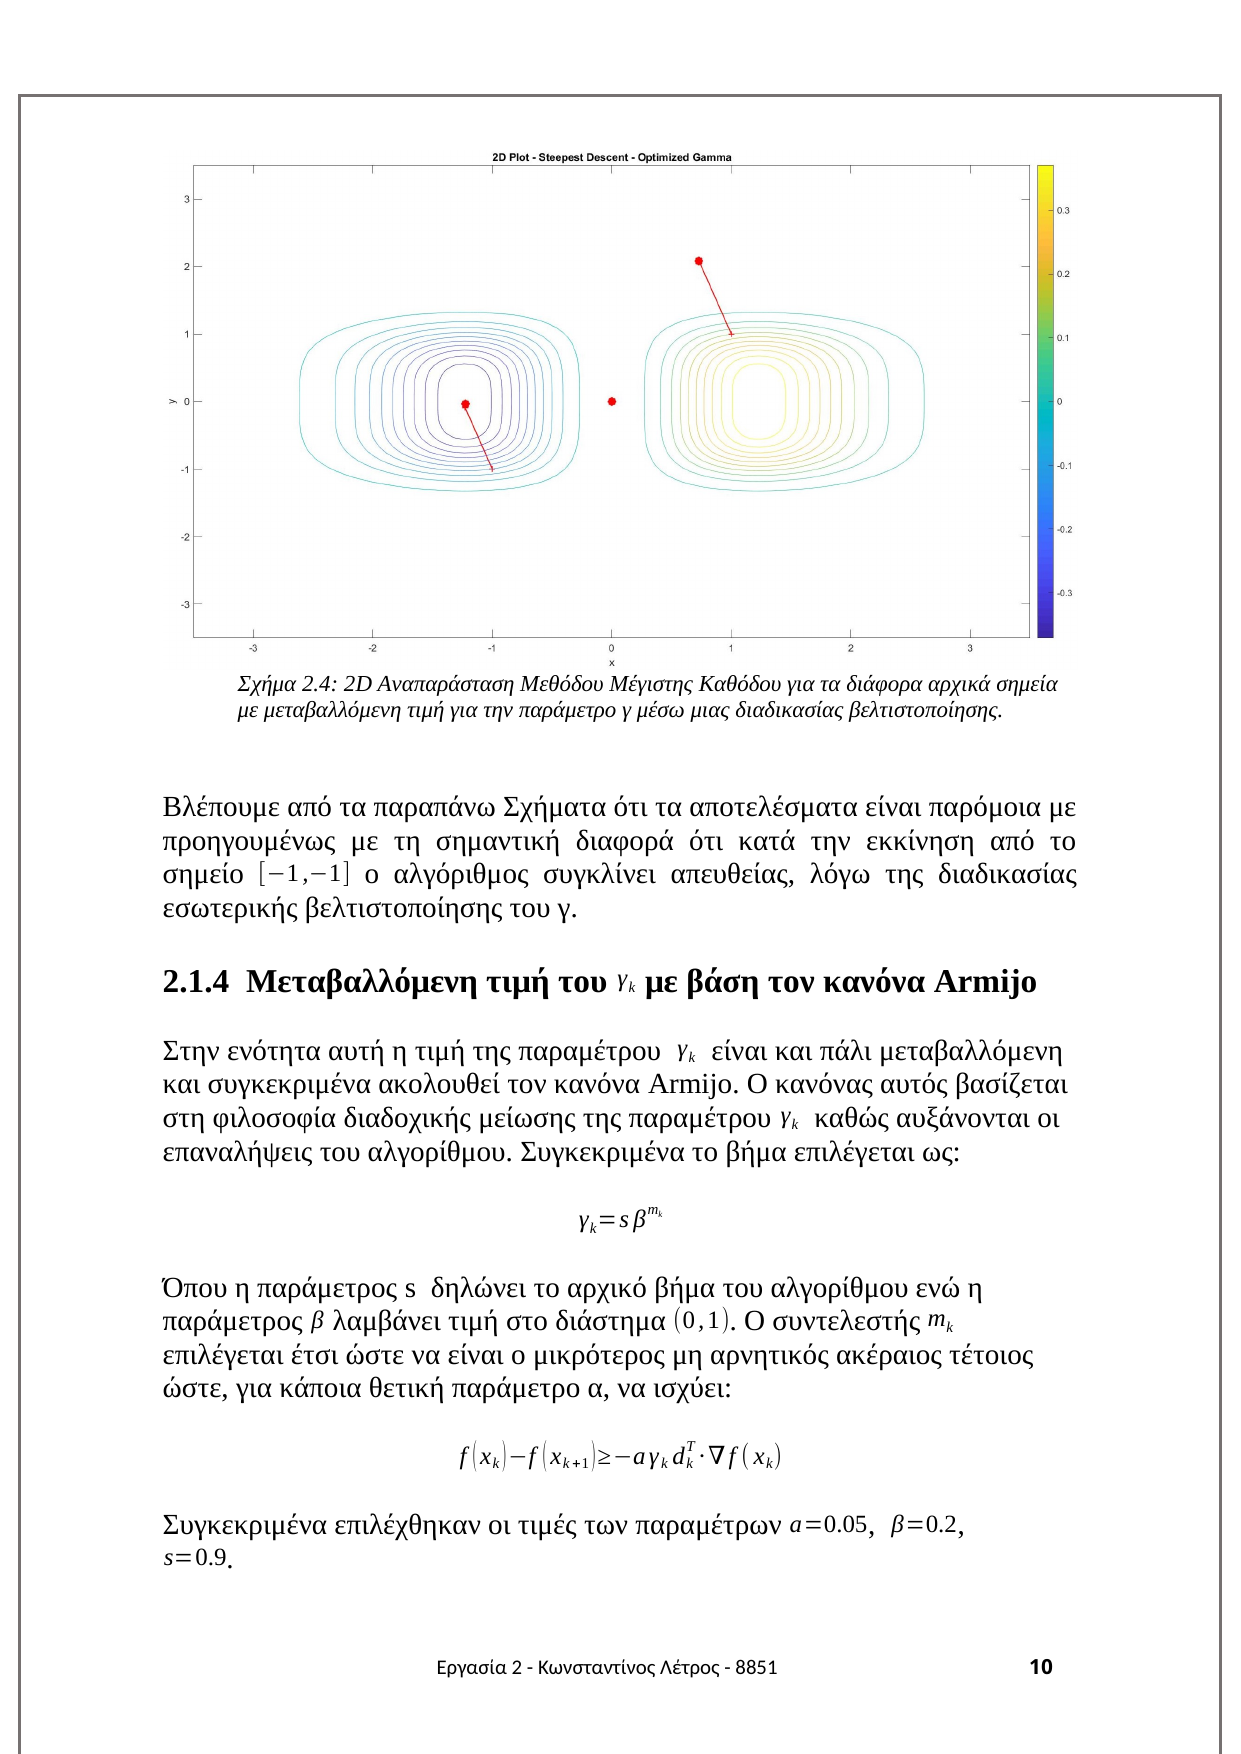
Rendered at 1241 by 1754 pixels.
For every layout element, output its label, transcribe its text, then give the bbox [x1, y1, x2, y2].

text . [162, 1541, 1078, 1574]
picture [162, 150, 1078, 670]
text Στην ενότητα αυτή η τιμή της παραμέτρου είναι και πάλι μεταβαλλόμενη και συγκεκριμένα ακολουθεί τον κανόνα Armijo. Ο κανόνας αυτός βασίζεται στη φιλοσοφία διαδοχικής μείωσης της παραμέτρου καθώς αυξάνονται οι επαναλήψεις του αλγορίθμου. Συγκεκριμένα το βήμα επιλέγεται ως: [162, 1033, 1078, 1167]
text Βλέπουμε από τα παραπάνω Σχήματα ότι τα αποτελέσματα είναι παρόμοια με προηγουμένως με τη σημαντική διαφορά ότι κατά την εκκίνηση από το σημείο ο αλγόριθμος συγκλίνει απευθείας, λόγω της διαδικασίας εσωτερικής βελτιστοποίησης του γ. [162, 789, 1078, 923]
text επιλέγεται έτσι ώστε να είναι ο μικρότερος μη αρνητικός ακέραιος τέτοιος ώστε, για κάποια θετική παράμετρο α, να ισχύει: [162, 1337, 1078, 1404]
subtitle 2.1.4 Μεταβαλλόμενη τιμή του με βάση τον κανόνα Armijo [162, 961, 1078, 999]
text Συγκεκριμένα επιλέχθηκαν οι τιμές των παραμέτρων , , [162, 1507, 1078, 1541]
list Σχήμα 2.4: 2D Αναπαράσταση Μεθόδου Μέγιστης Καθόδου για τα διάφορα αρχικά σημεία με μεταβαλλόμενη τιμή για την παράμετρο γ μέσω μιας διαδικασίας βελτιστοποίησης. [237, 670, 1078, 722]
text Όπου η παράμετρος s δηλώνει το αρχικό βήμα του αλγορίθμου ενώ η παράμετρος λαμβάνει τιμή στο διάστημα . Ο συντελεστής [162, 1270, 1078, 1337]
